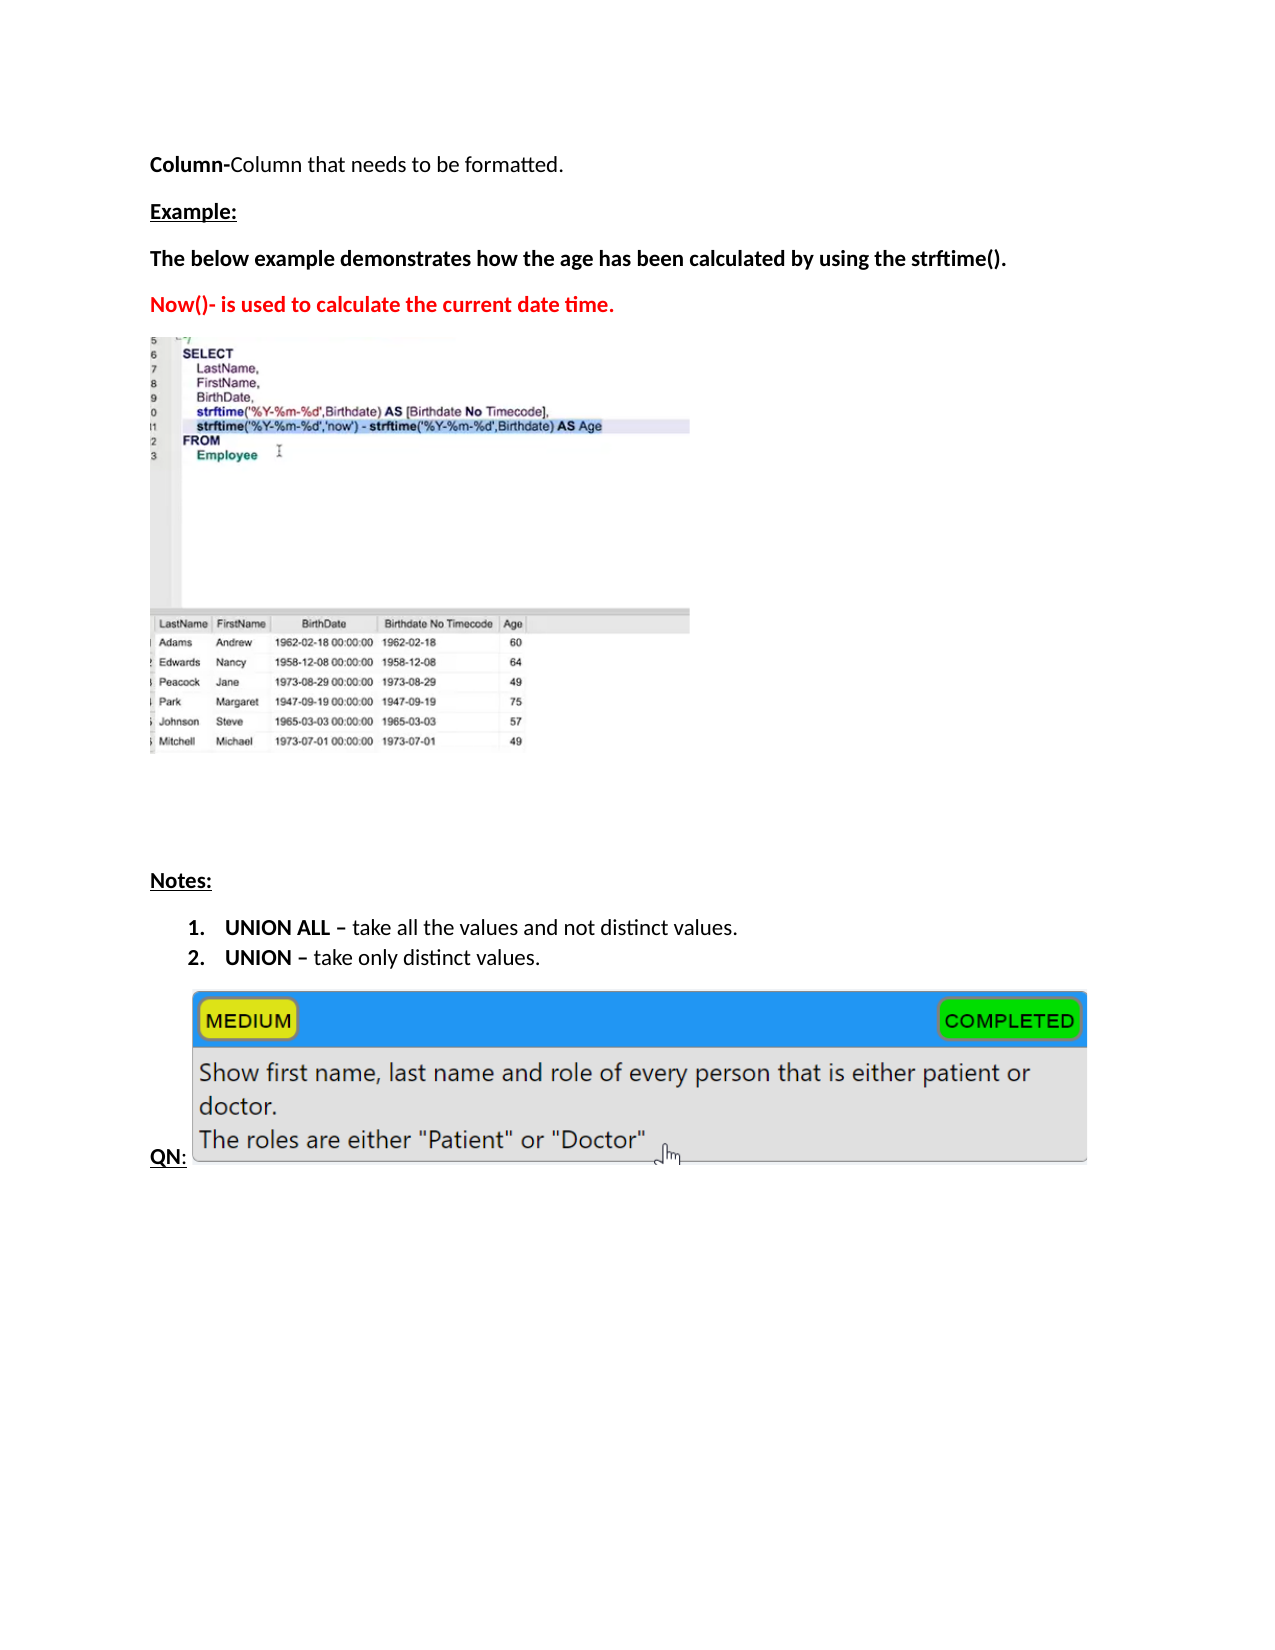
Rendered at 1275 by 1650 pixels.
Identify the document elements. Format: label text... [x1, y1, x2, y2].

list UNION ALL – take all the values and not distinct values. [187, 913, 1125, 941]
text Column-Column that needs to be formatted. [150, 150, 1125, 178]
picture [192, 989, 1088, 1165]
text Example: [150, 197, 1125, 225]
text The below example demonstrates how the age has been calculated by using the strftime(). [150, 244, 1125, 272]
text Notes: [150, 866, 1125, 894]
text Now()- is used to calculate the current date time. [150, 291, 1125, 319]
picture [150, 337, 690, 754]
list UNION – take only distinct values. [187, 943, 1125, 971]
